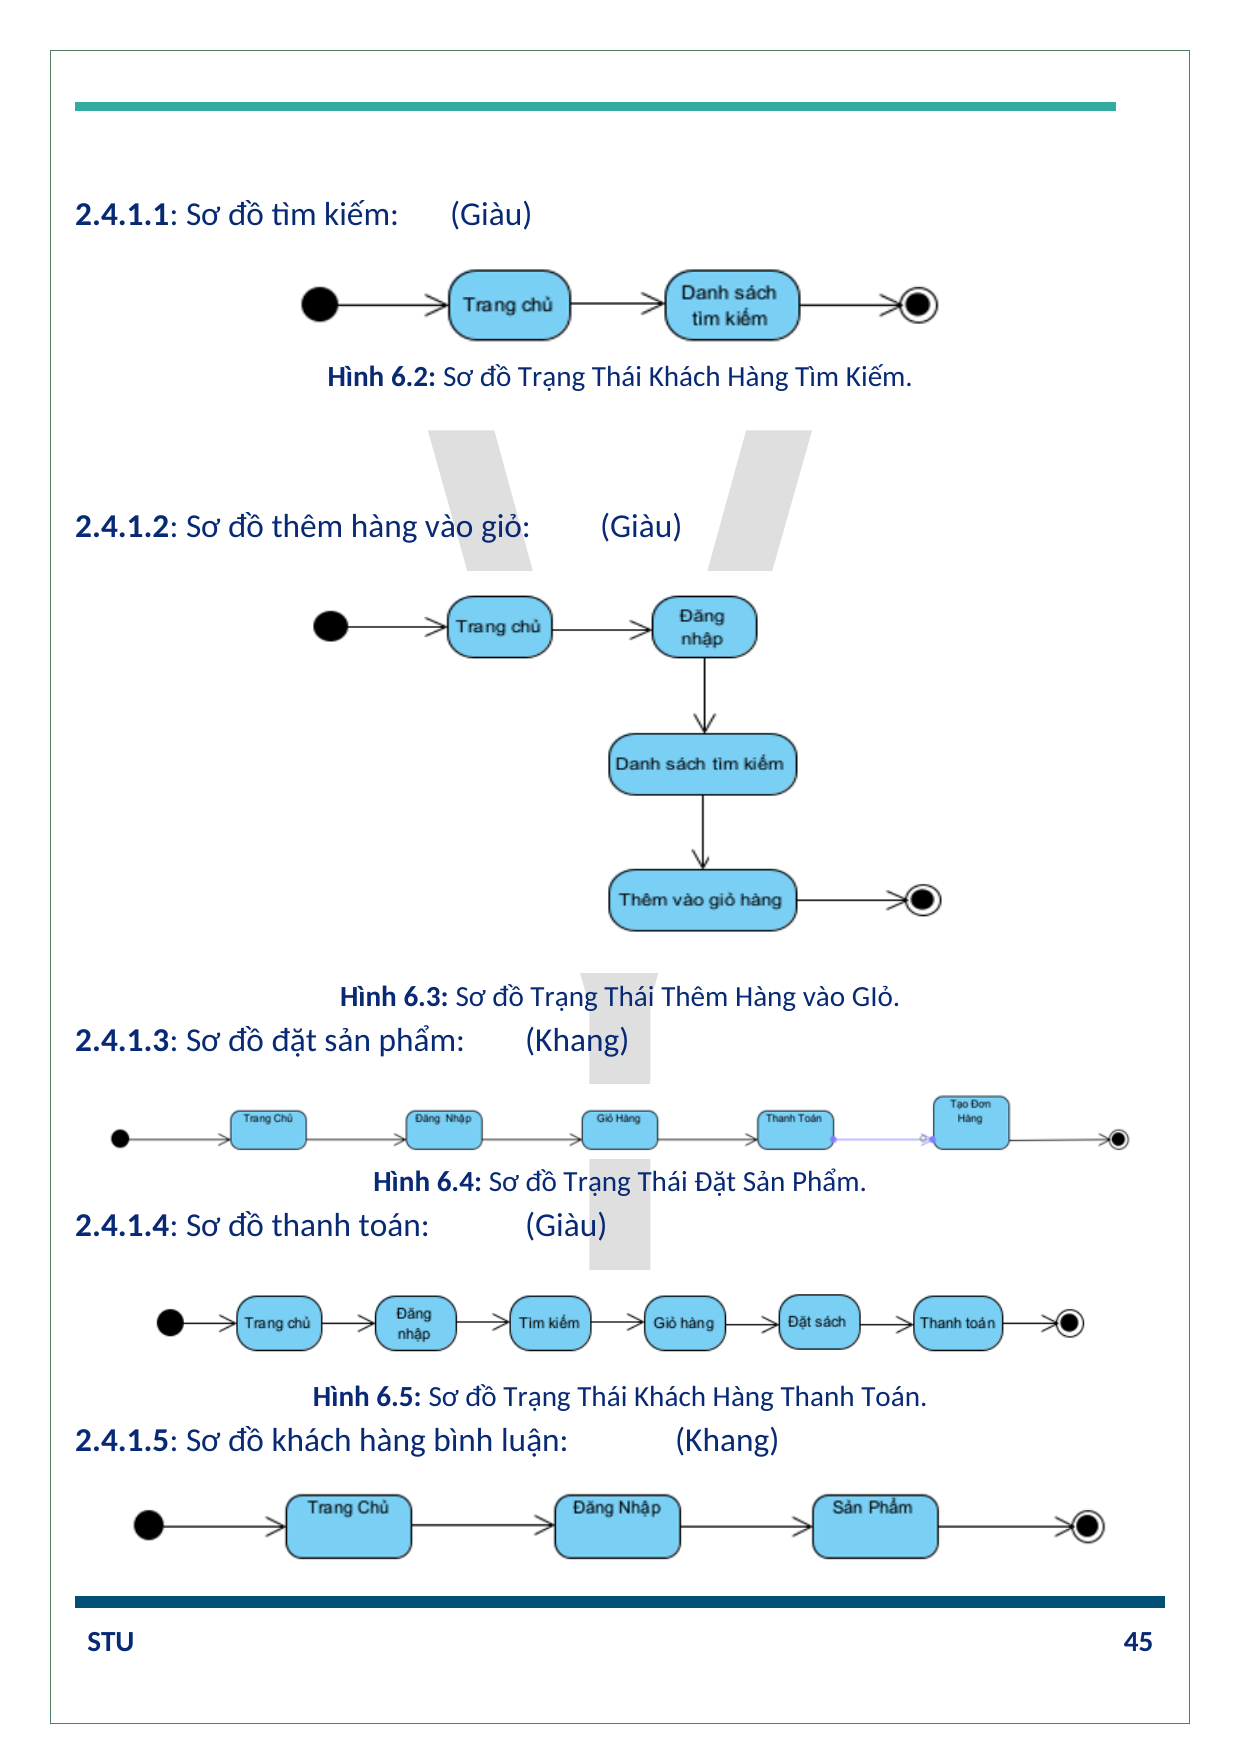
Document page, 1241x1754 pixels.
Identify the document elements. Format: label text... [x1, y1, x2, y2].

subtitle 2.4.1.4: Sơ đồ thanh toán: (Giàu) [75, 1204, 1165, 1245]
subtitle 2.4.1.3: Sơ đồ đặt sản phẩm: (Khang) [75, 1019, 1165, 1059]
picture [150, 1270, 1091, 1373]
text Hình 6.3: Sơ đồ Trạng Thái Thêm Hàng vào GIỏ. [75, 978, 1165, 1013]
subtitle 2.4.1.5: Sơ đồ khách hàng bình luận: (Khang) [75, 1418, 1165, 1459]
picture [294, 258, 946, 353]
subtitle 2.4.1.2: Sơ đồ thêm hàng vào giỏ: (Giàu) [75, 505, 1165, 546]
subtitle 2.4.1.1: Sơ đồ tìm kiếm: (Giàu) [75, 193, 1165, 233]
text Hình 6.4: Sơ đồ Trạng Thái Đặt Sản Phẩm. [75, 1163, 1165, 1199]
picture [121, 1484, 1119, 1568]
picture [103, 1084, 1137, 1159]
picture [260, 571, 980, 973]
text Hình 6.5: Sơ đồ Trạng Thái Khách Hàng Thanh Toán. [75, 1378, 1165, 1413]
text Hình 6.2: Sơ đồ Trạng Thái Khách Hàng Tìm Kiếm. [75, 358, 1165, 393]
